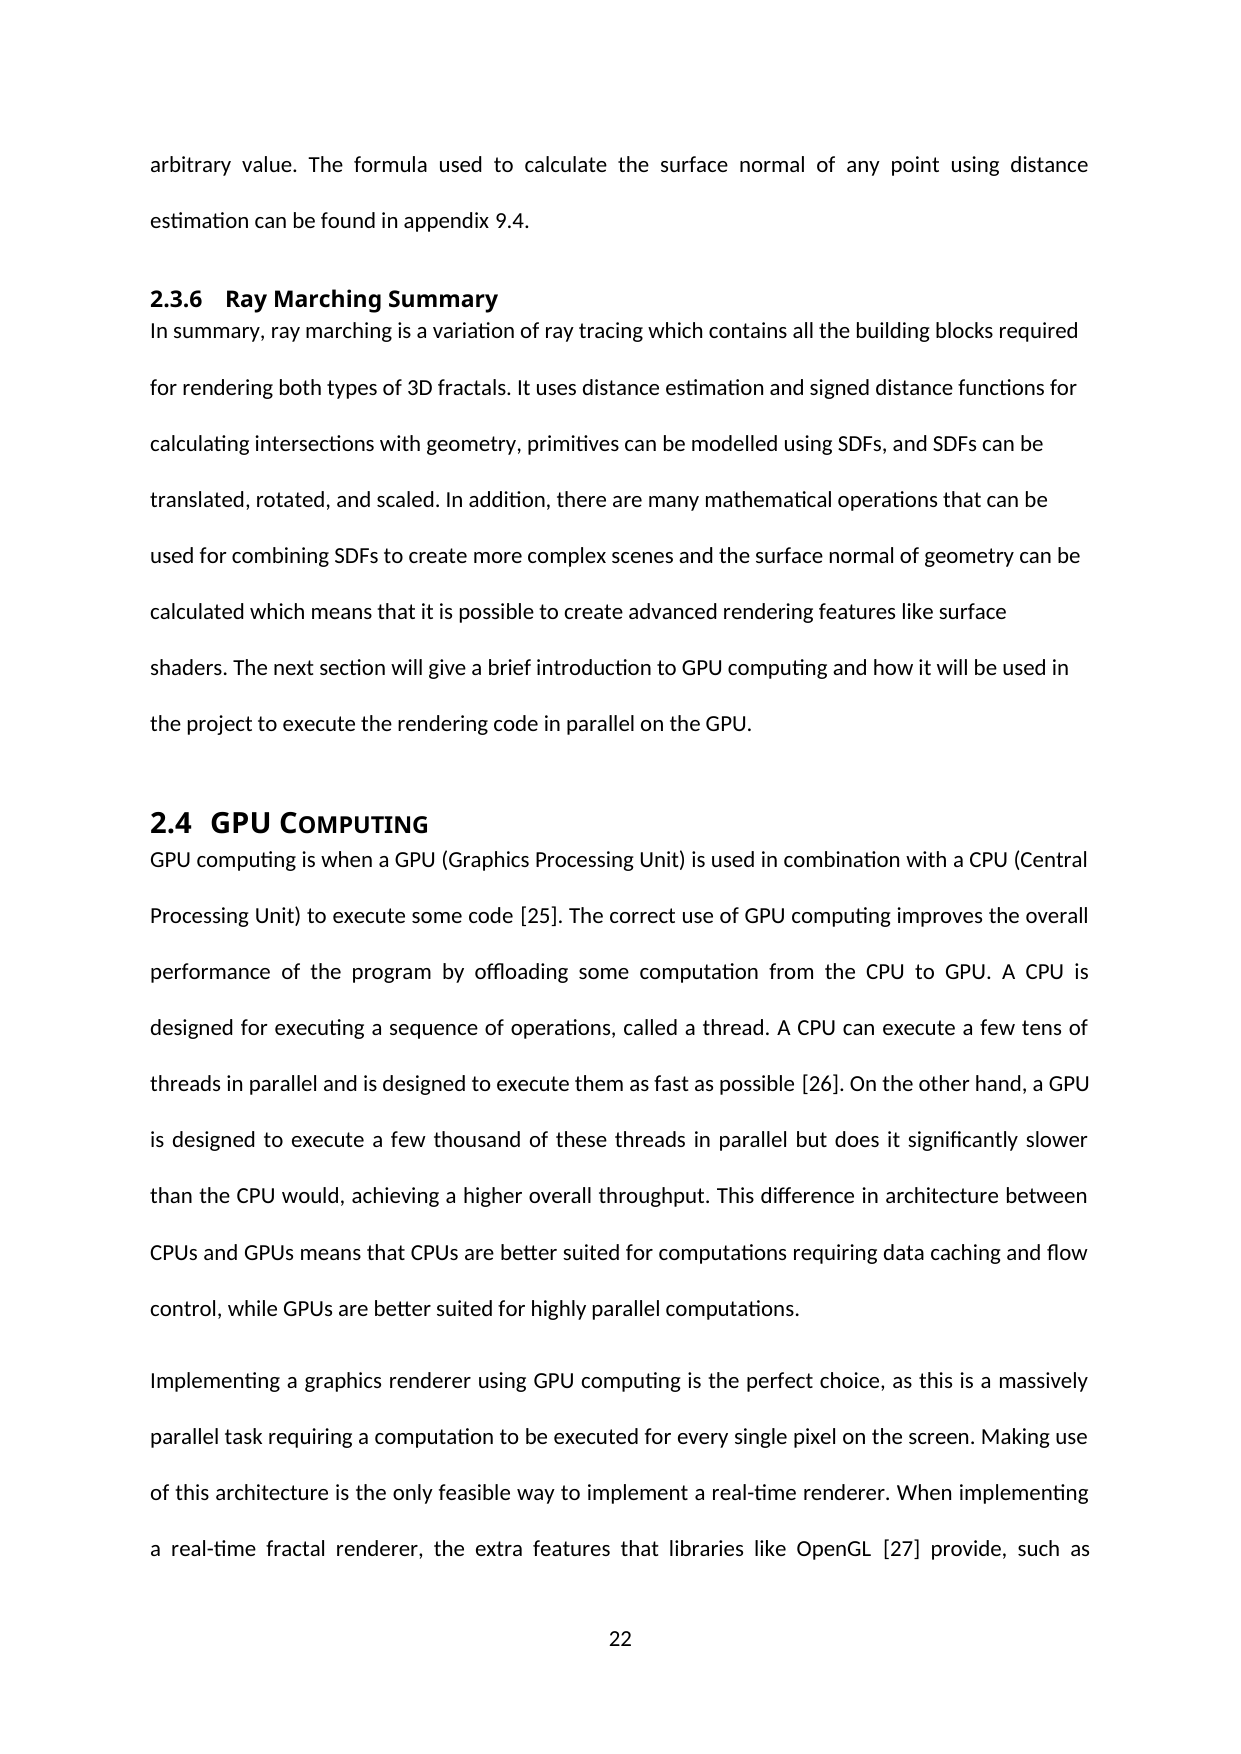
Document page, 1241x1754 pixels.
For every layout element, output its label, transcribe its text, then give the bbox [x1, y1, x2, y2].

text GPU computing is when a GPU (Graphics Processing Unit) is used in combination with a CPU (Central Processing Unit) to execute some code . The correct use of GPU computing improves the overall performance of the program by offloading some computation from the CPU to GPU. A CPU is designed for executing a sequence of operations, called a thread. A CPU can execute a few tens of threads in parallel and is designed to execute them as fast as possible . On the other hand, a GPU is designed to execute a few thousand of these threads in parallel but does it significantly slower than the CPU would, achieving a higher overall throughput. This difference in architecture between CPUs and GPUs means that CPUs are better suited for computations requiring data caching and flow control, while GPUs are better suited for highly parallel computations. [150, 845, 1090, 1322]
subtitle GPU Computing [150, 802, 1090, 842]
subtitle Ray Marching Summary [150, 283, 1090, 314]
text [150, 150, 1090, 234]
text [150, 1366, 1090, 1562]
text In summary, ray marching is a variation of ray tracing which contains all the building blocks required for rendering both types of 3D fractals. It uses distance estimation and signed distance functions for calculating intersections with geometry, primitives can be modelled using SDFs, and SDFs can be translated, rotated, and scaled. In addition, there are many mathematical operations that can be used for combining SDFs to create more complex scenes and the surface normal of geometry can be calculated which means that it is possible to create advanced rendering features like surface shaders. The next section will give a brief introduction to GPU computing and how it will be used in the project to execute the rendering code in parallel on the GPU. [150, 317, 1090, 737]
